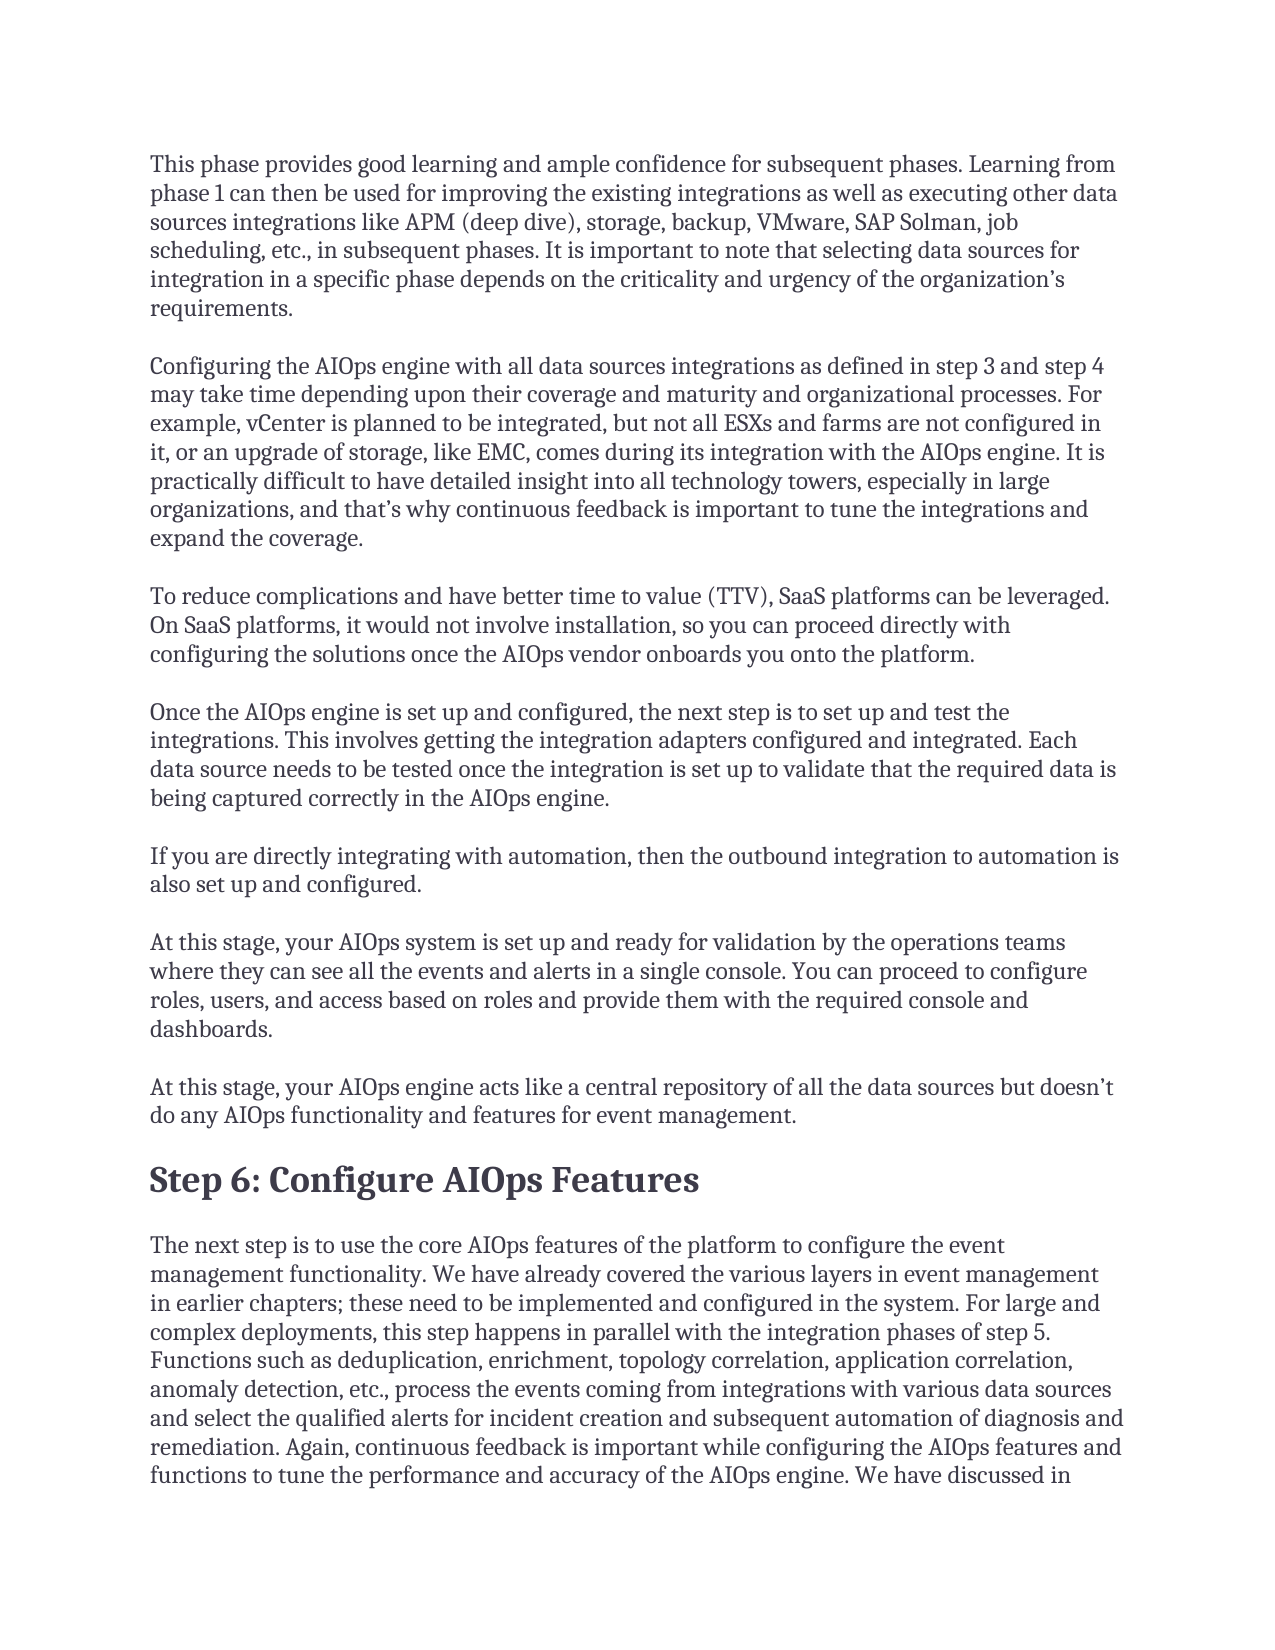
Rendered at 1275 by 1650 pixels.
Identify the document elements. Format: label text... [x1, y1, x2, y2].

text Once the AIOps engine is set up and configured, the next step is to set up and test the integrations. This involves getting the integration adapters configured and integrated. Each data source needs to be tested once the integration is set up to validate that the required data is being captured correctly in the AIOps engine. [150, 697, 1125, 812]
subtitle Step 6: Configure AIOps Features [150, 1159, 1125, 1202]
text To reduce complications and have better time to value (TTV), SaaS platforms can be leveraged. On SaaS platforms, it would not involve installation, so you can proceed directly with configuring the solutions once the AIOps vendor onboards you onto the platform. [150, 582, 1125, 668]
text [150, 1231, 1125, 1490]
text At this stage, your AIOps engine acts like a central repository of all the data sources but doesn’t do any AIOps functionality and features for event management. [150, 1072, 1125, 1130]
text This phase provides good learning and ample confidence for subsequent phases. Learning from phase 1 can then be used for improving the existing integrations as well as executing other data sources integrations like APM (deep dive), storage, backup, VMware, SAP Solman, job scheduling, etc., in subsequent phases. It is important to note that selecting data sources for integration in a specific phase depends on the criticality and urgency of the organization’s requirements. [150, 150, 1125, 322]
text If you are directly integrating with automation, then the outbound integration to automation is also set up and configured. [150, 842, 1125, 899]
text Configuring the AIOps engine with all data sources integrations as defined in step 3 and step 4 may take time depending upon their coverage and maturity and organizational processes. For example, vCenter is planned to be integrated, but not all ESXs and farms are not configured in it, or an upgrade of storage, like EMC, comes during its integration with the AIOps engine. It is practically difficult to have detailed insight into all technology towers, especially in large organizations, and that’s why continuous feedback is important to tune the integrations and expand the coverage. [150, 352, 1125, 553]
text At this stage, your AIOps system is set up and ready for validation by the operations teams where they can see all the events and alerts in a single console. You can proceed to configure roles, users, and access based on roles and provide them with the required console and dashboards. [150, 928, 1125, 1043]
